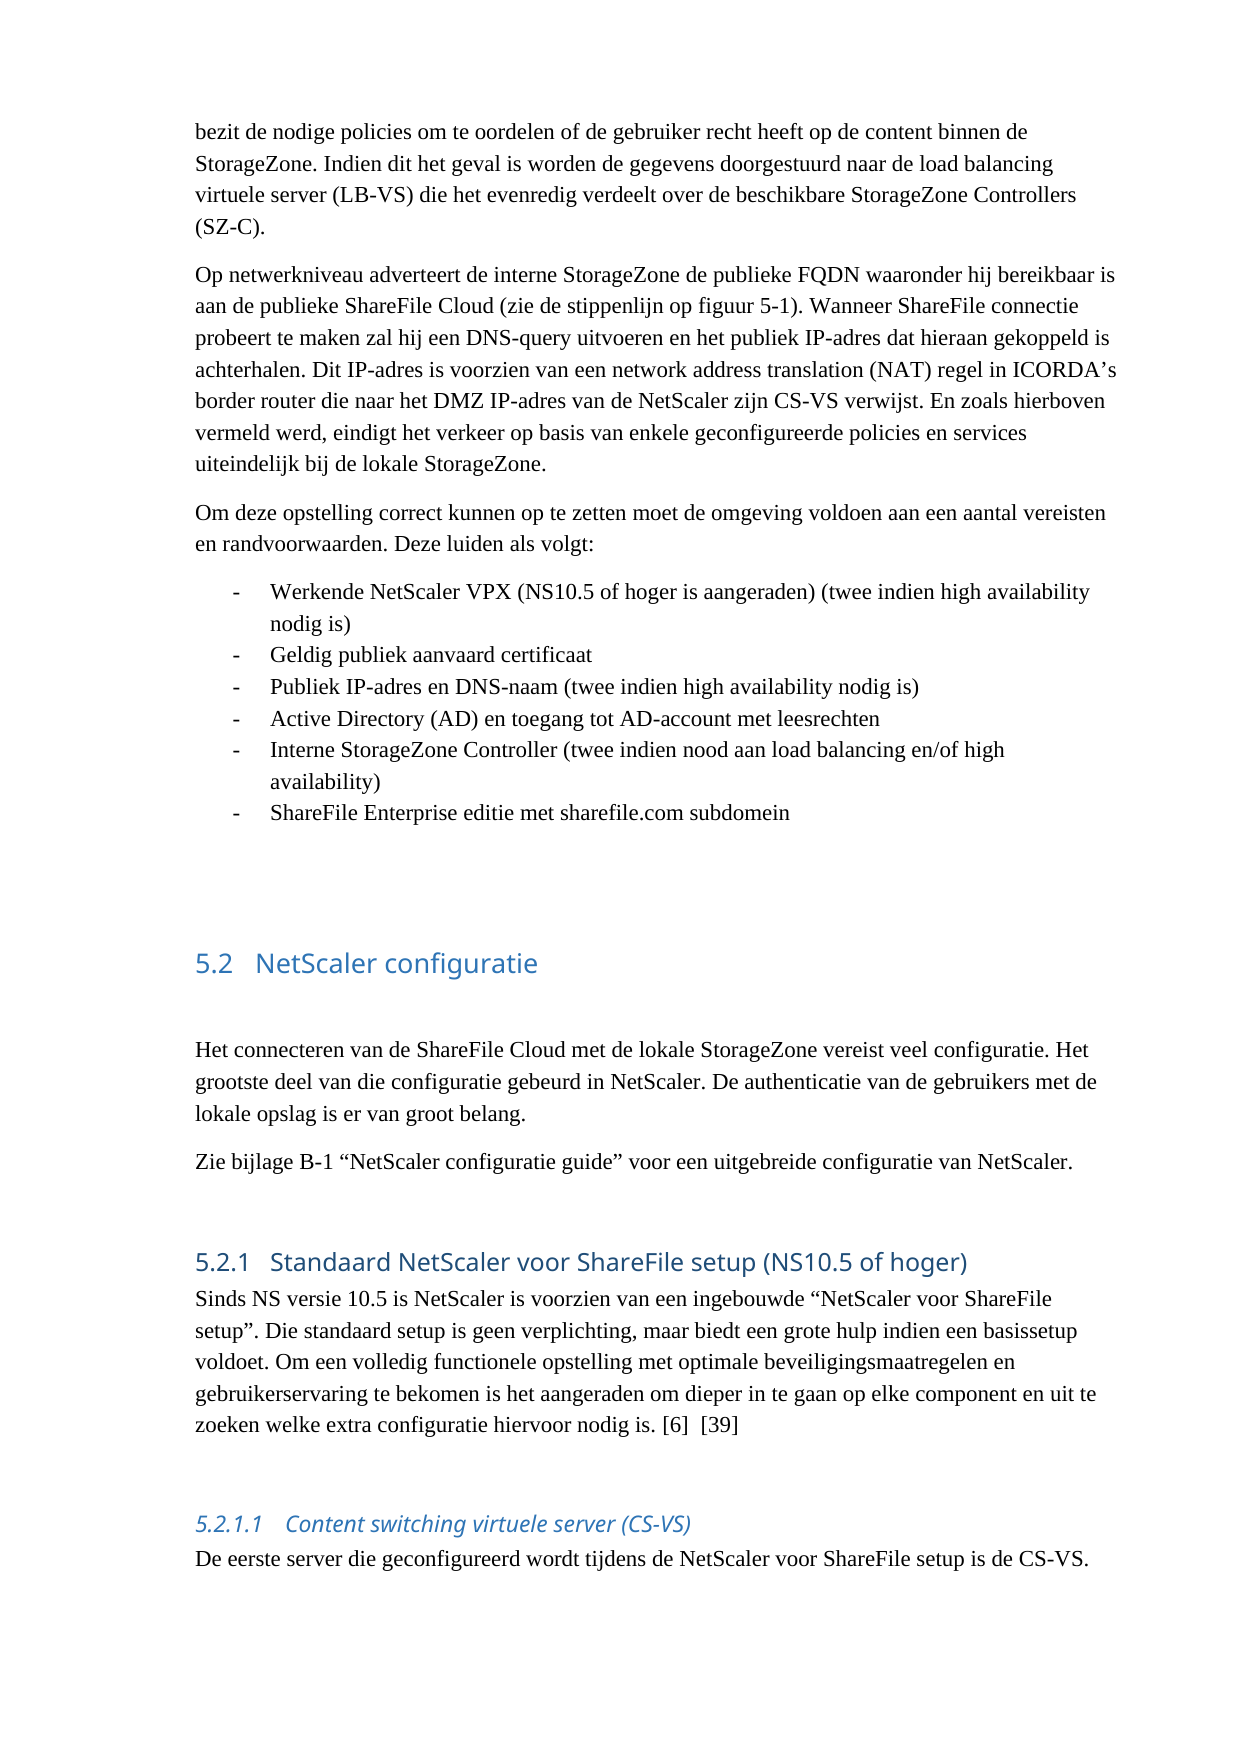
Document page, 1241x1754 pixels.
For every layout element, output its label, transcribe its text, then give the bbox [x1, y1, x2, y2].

list Geldig publiek aanvaard certificaat [232, 642, 1122, 668]
text De eerste server die geconfigureerd wordt tijdens de NetScaler voor ShareFile setup is de CS-VS. [195, 1545, 1122, 1572]
text Op netwerkniveau adverteert de interne StorageZone de publieke FQDN waaronder hij bereikbaar is aan de publieke ShareFile Cloud (zie de stippenlijn op figuur 5-1). Wanneer ShareFile connectie probeert te maken zal hij een DNS-query uitvoeren en het publiek IP-adres dat hieraan gekoppeld is achterhalen. Dit IP-adres is voorzien van een network address translation (NAT) regel in ICORDA’s border router die naar het DMZ IP-adres van de NetScaler zijn CS-VS verwijst. En zoals hierboven vermeld werd, eindigt het verkeer op basis van enkele geconfigureerde policies en services uiteindelijk bij de lokale StorageZone. [195, 261, 1122, 477]
text Sinds NS versie 10.5 is NetScaler is voorzien van een ingebouwde “NetScaler voor ShareFile setup”. Die standaard setup is geen verplichting, maar biedt een grote hulp indien een basissetup voldoet. Om een volledig functionele opstelling met optimale beveiligingsmaatregelen en gebruikerservaring te bekomen is het aangeraden om dieper in te gaan op elke component en uit te zoeken welke extra configuratie hiervoor nodig is. [195, 1285, 1122, 1438]
list Publiek IP-adres en DNS-naam (twee indien high availability nodig is) [232, 673, 1122, 699]
list Interne StorageZone Controller (twee indien nood aan load balancing en/of high availability) [232, 736, 1122, 794]
subtitle Content switching virtuele server (CS-VS) [195, 1508, 1122, 1539]
text Zie bijlage B-1 “NetScaler configuratie guide” voor een uitgebreide configuratie van NetScaler. [195, 1148, 1122, 1174]
list ShareFile Enterprise editie met sharefile.com subdomein [232, 799, 1122, 826]
list Werkende NetScaler VPX (NS10.5 of hoger is aangeraden) (twee indien high availability nodig is) [232, 578, 1122, 636]
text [195, 118, 1122, 239]
text Om deze opstelling correct kunnen op te zetten moet de omgeving voldoen aan een aantal vereisten en randvoorwaarden. Deze luiden als volgt: [195, 499, 1122, 557]
subtitle Standaard NetScaler voor ShareFile setup (NS10.5 of hoger) [195, 1244, 1122, 1278]
text Het connecteren van de ShareFile Cloud met de lokale StorageZone vereist veel configuratie. Het grootste deel van die configuratie gebeurd in NetScaler. De authenticatie van de gebruikers met de lokale opslag is er van groot belang. [195, 1036, 1122, 1126]
list Active Directory (AD) en toegang tot AD-account met leesrechten [232, 705, 1122, 731]
subtitle NetScaler configuratie [195, 944, 1122, 981]
